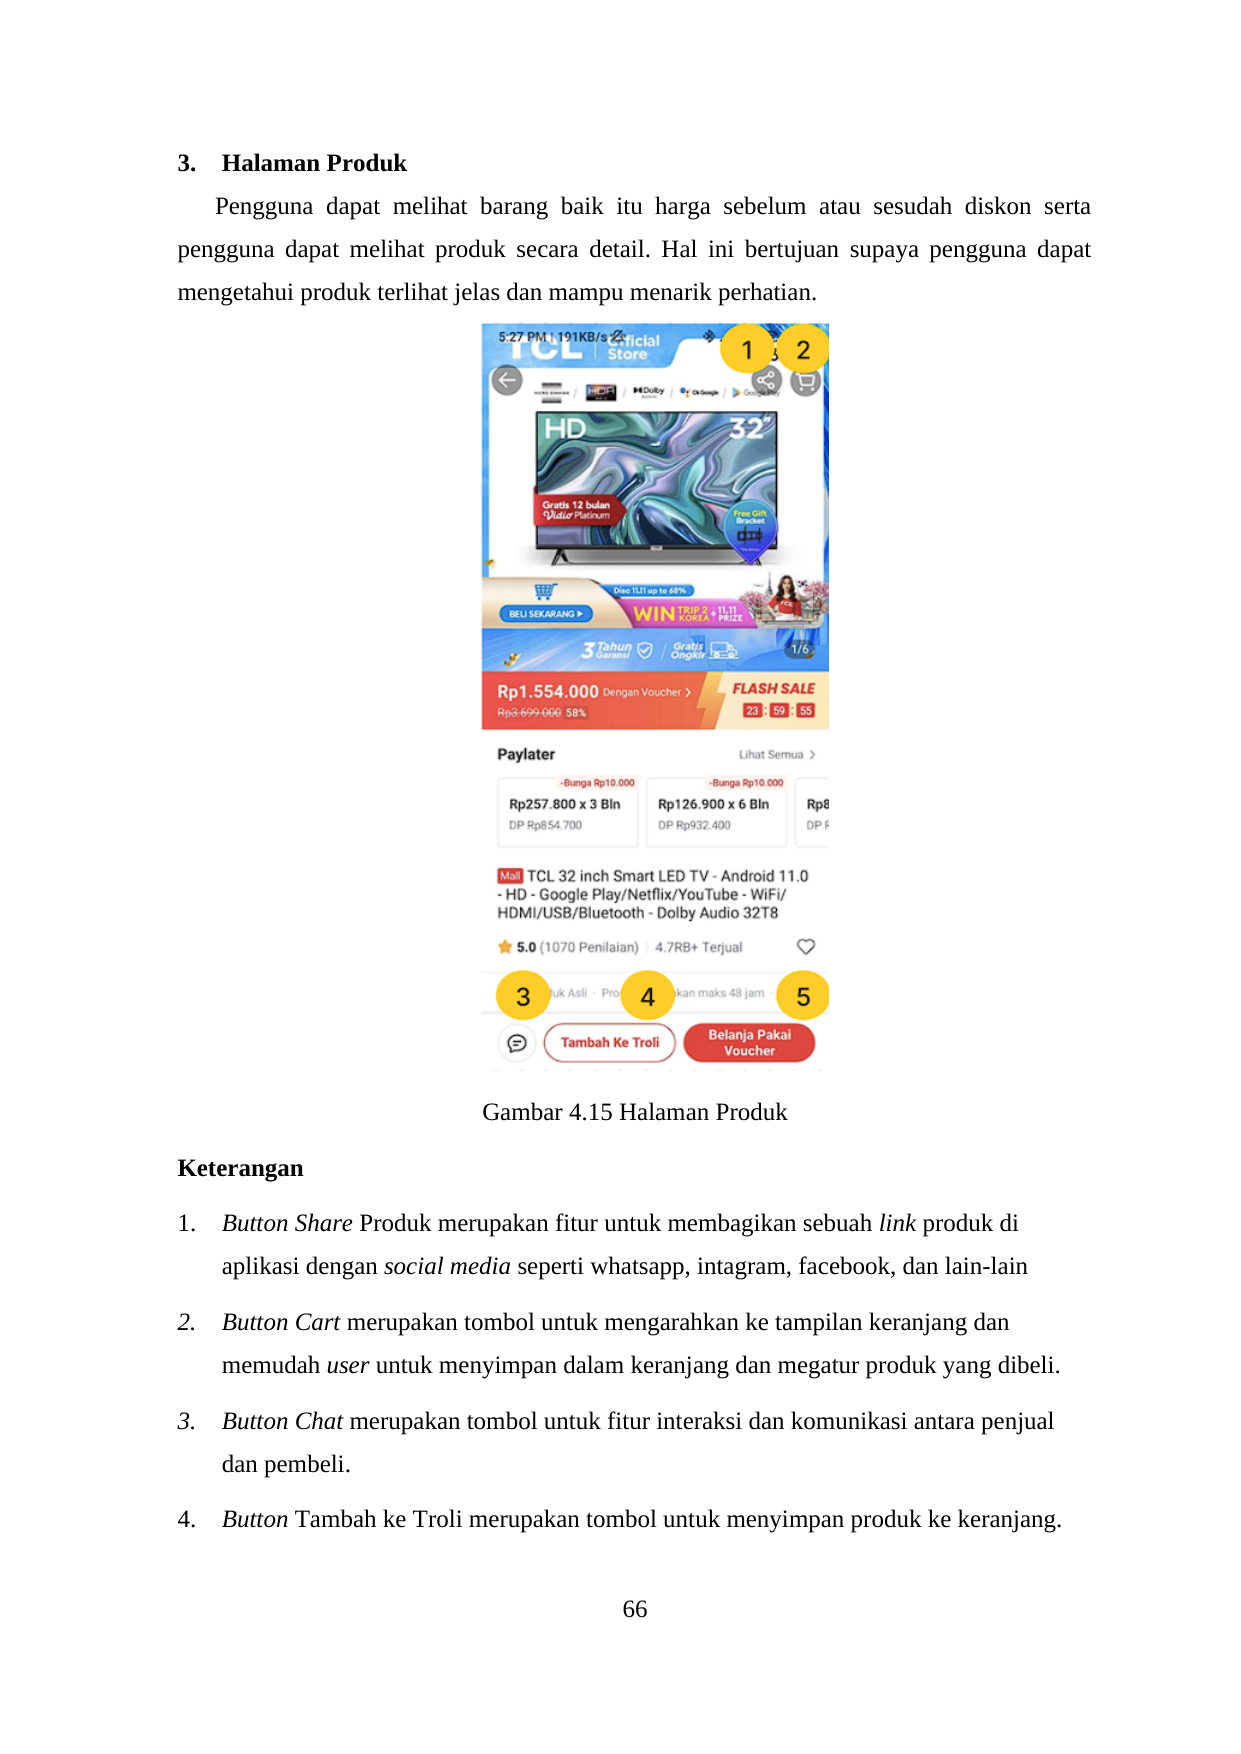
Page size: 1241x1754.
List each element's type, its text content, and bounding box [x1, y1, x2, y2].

text Keterangan [177, 1153, 1092, 1181]
list Button Cart merupakan tombol untuk mengarahkan ke tampilan keranjang dan memudah user untuk menyimpan dalam keranjang dan megatur produk yang dibeli. [177, 1307, 1092, 1379]
list Pengguna dapat melihat barang baik itu harga sebelum atau sesudah diskon serta pengguna dapat melihat produk secara detail. Hal ini bertujuan supaya pengguna dapat mengetahui produk terlihat jelas dan mampu menarik perhatian. [177, 191, 1092, 306]
picture [478, 320, 829, 1071]
list Halaman Produk [177, 148, 1092, 176]
list Button Share Produk merupakan fitur untuk membagikan sebuah link produk di aplikasi dengan social media seperti whatsapp, intagram, facebook, dan lain-lain [177, 1208, 1092, 1280]
list Button Tambah ke Troli merupakan tombol untuk menyimpan produk ke keranjang. [177, 1504, 1092, 1533]
list Button Chat merupakan tombol untuk fitur interaksi dan komunikasi antara penjual dan pembeli. [177, 1406, 1092, 1478]
